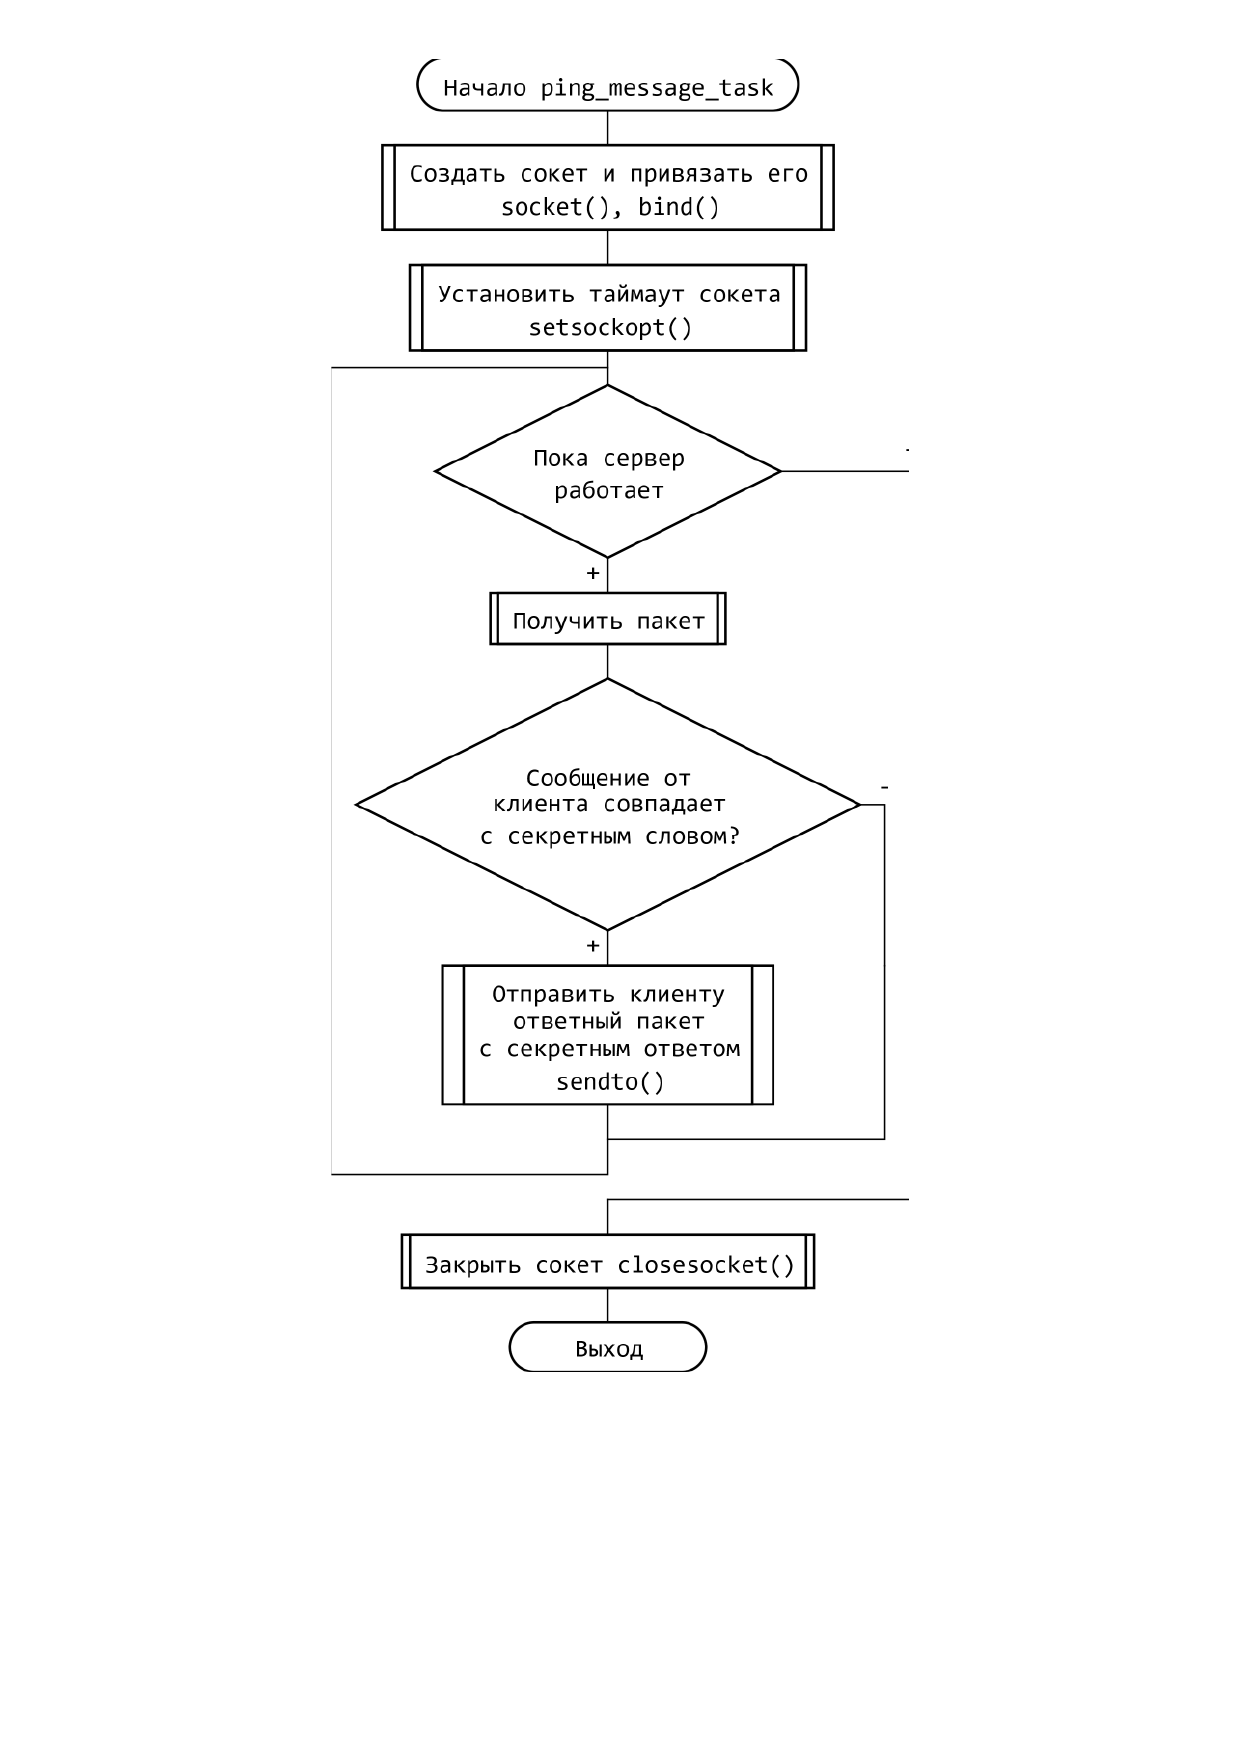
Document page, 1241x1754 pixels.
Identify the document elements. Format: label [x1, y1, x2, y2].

picture [331, 59, 909, 1372]
